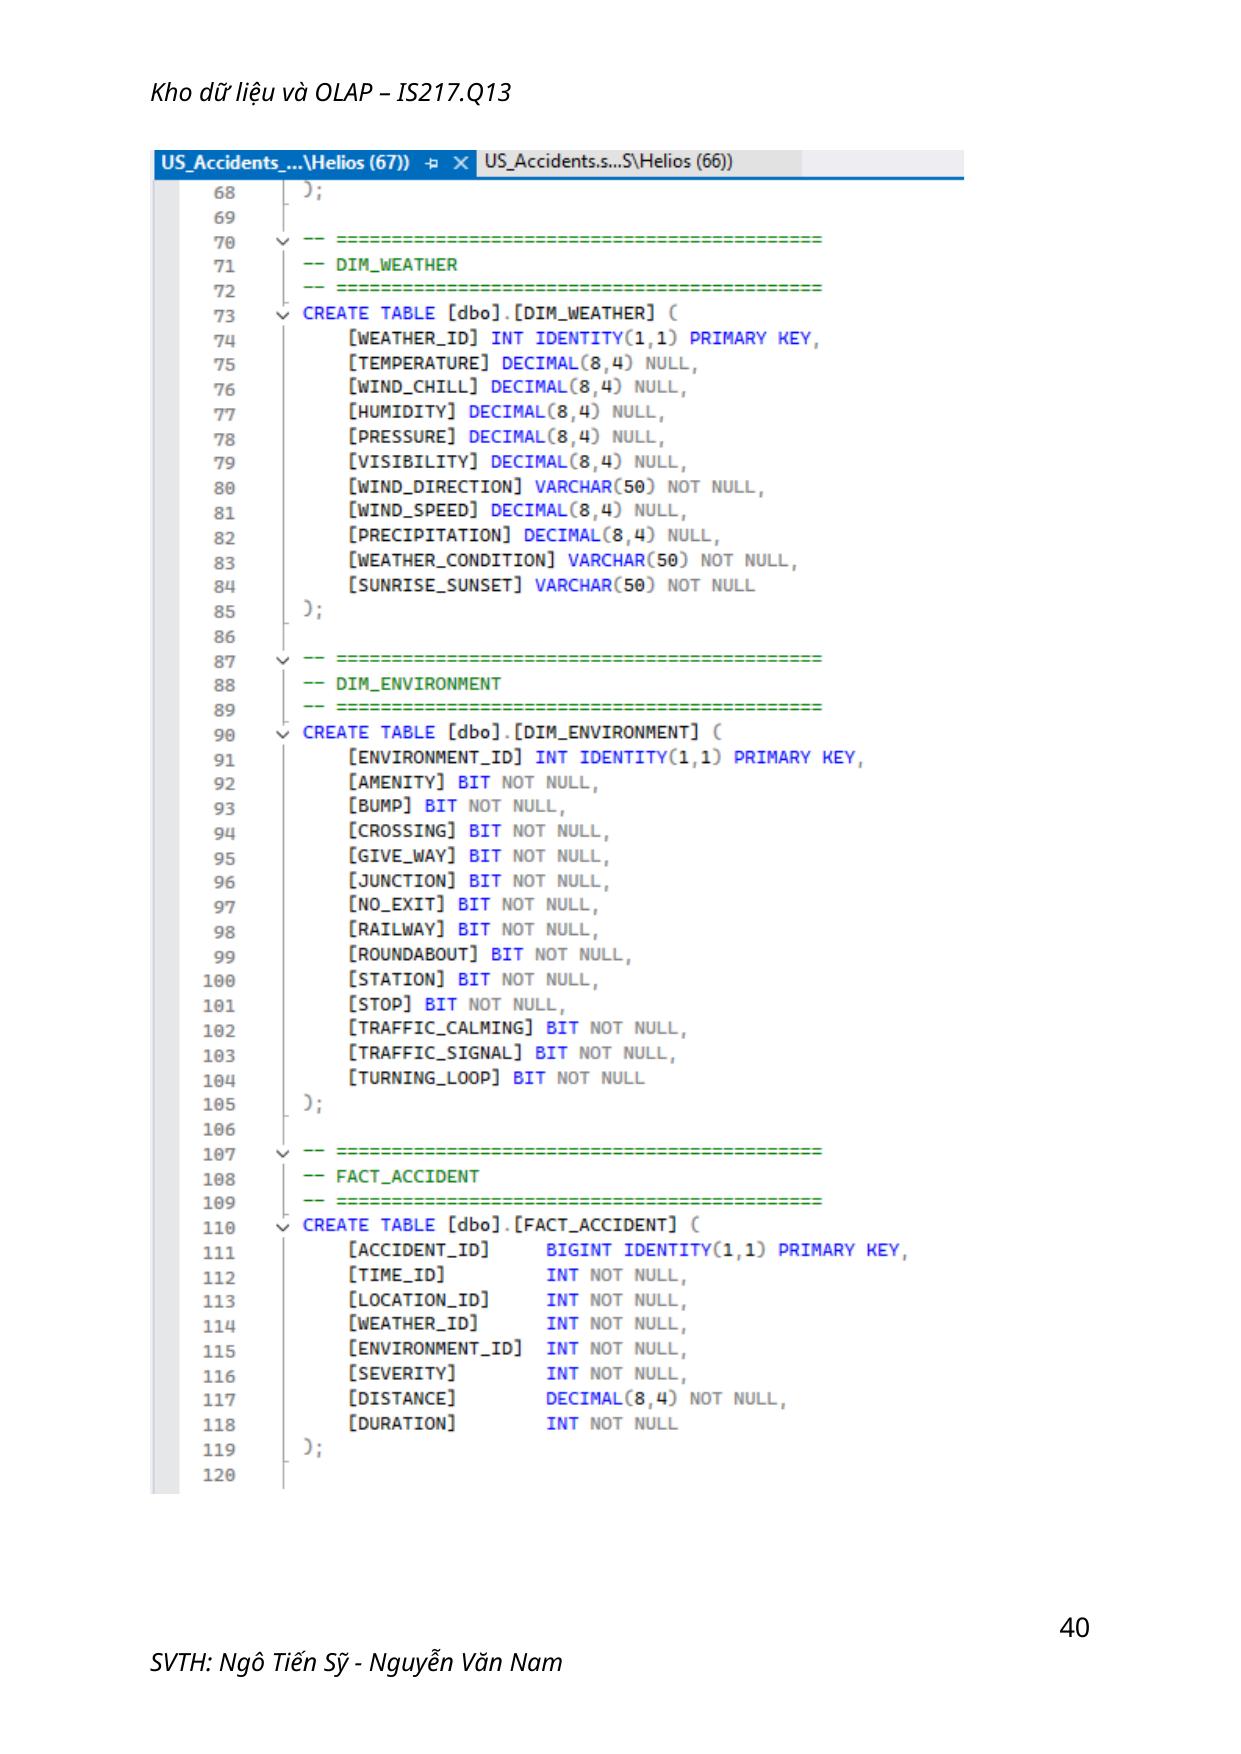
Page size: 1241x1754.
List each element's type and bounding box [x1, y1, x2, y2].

picture [150, 150, 965, 1494]
